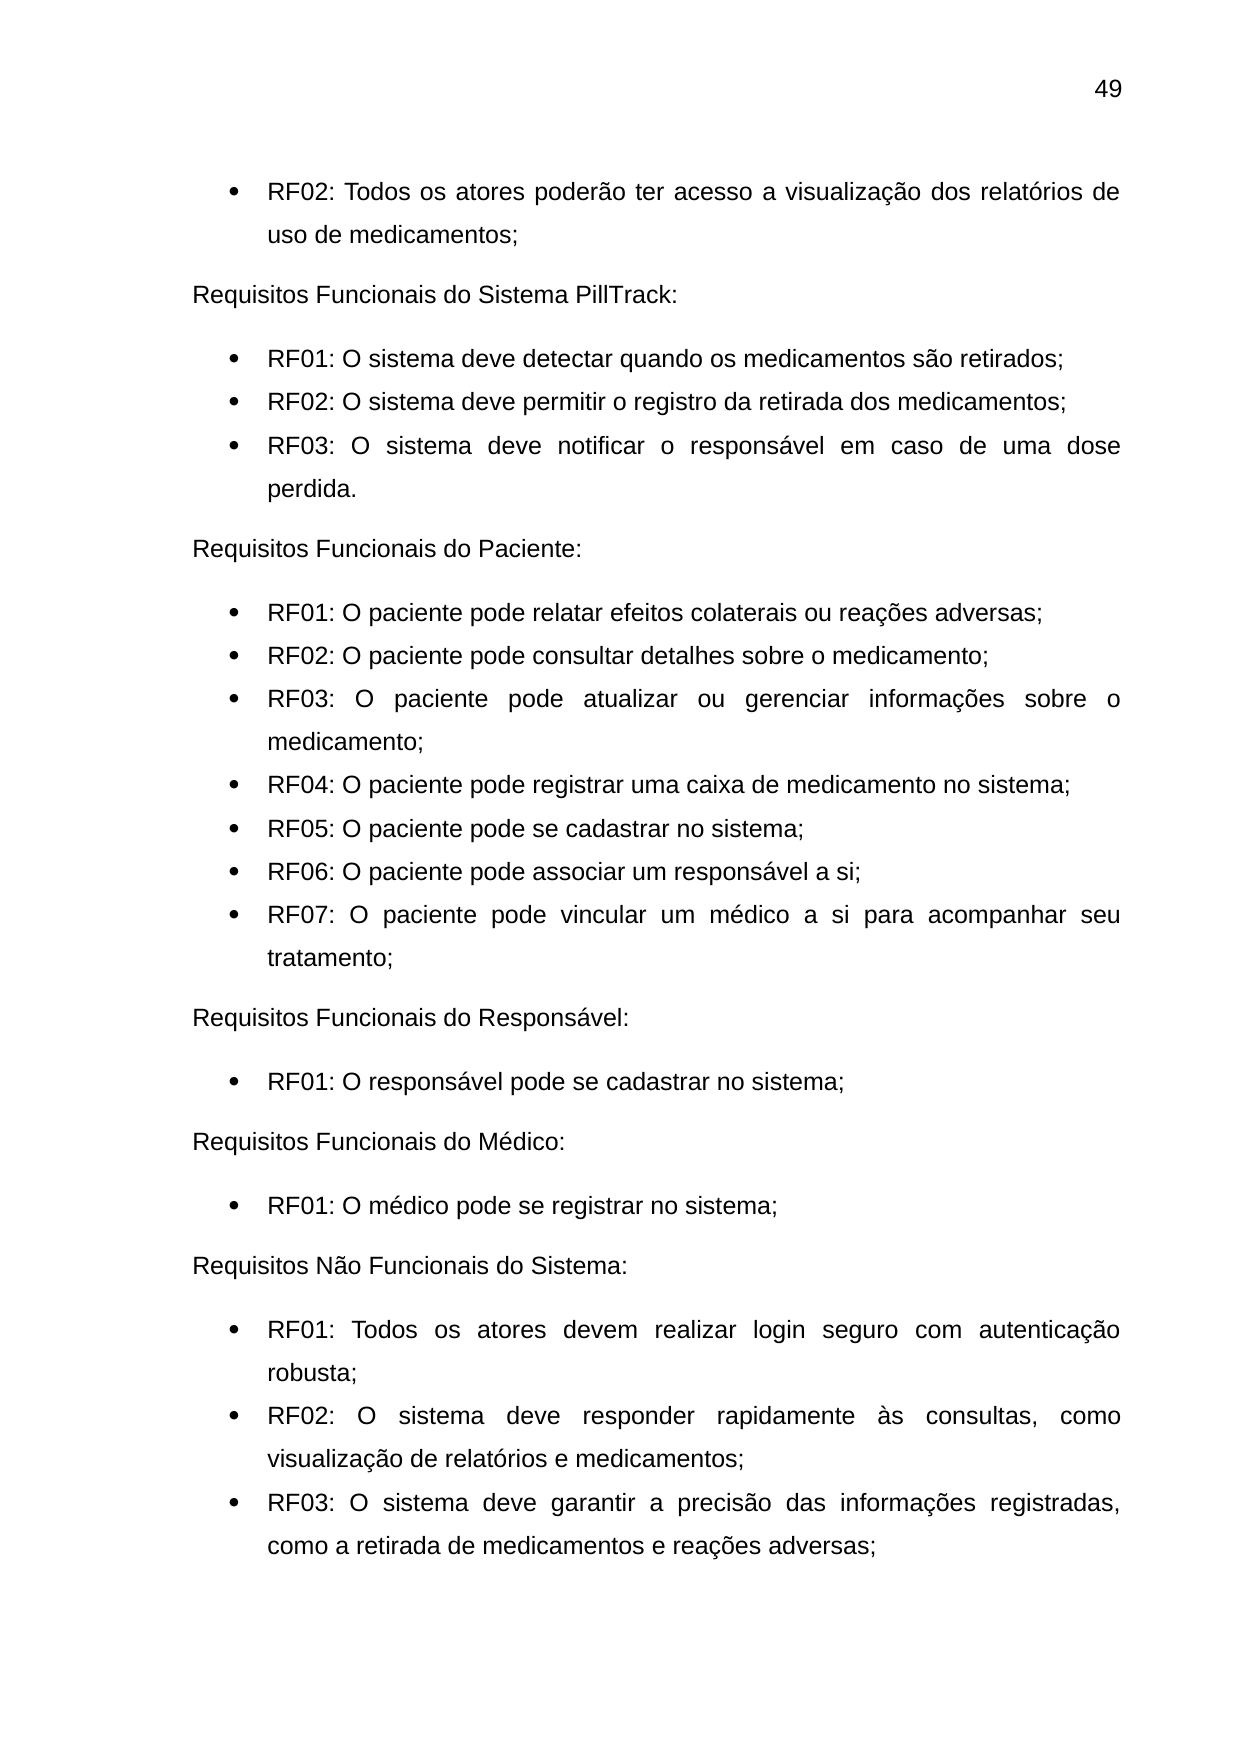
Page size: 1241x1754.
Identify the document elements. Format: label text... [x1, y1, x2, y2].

list RF03: O paciente pode atualizar ou gerenciar informações sobre o medicamento; [229, 684, 1122, 756]
list RF05: O paciente pode se cadastrar no sistema; [229, 814, 1122, 842]
list RF01: O médico pode se registrar no sistema; [229, 1191, 1122, 1220]
text Requisitos Funcionais do Sistema PillTrack: [192, 280, 1122, 309]
list RF01: O responsável pode se cadastrar no sistema; [229, 1067, 1122, 1096]
text Requisitos Funcionais do Médico: [192, 1127, 1122, 1156]
text Requisitos Funcionais do Responsável: [192, 1003, 1122, 1032]
text Requisitos Funcionais do Paciente: [192, 534, 1122, 562]
text Requisitos Não Funcionais do Sistema: [192, 1251, 1122, 1279]
list RF02: Todos os atores poderão ter acesso a visualização dos relatórios de uso de medicamentos; [229, 177, 1122, 249]
list RF03: O sistema deve garantir a precisão das informações registradas, como a retirada de medicamentos e reações adversas; [229, 1487, 1122, 1559]
list RF01: O paciente pode relatar efeitos colaterais ou reações adversas; [229, 598, 1122, 626]
list RF02: O sistema deve responder rapidamente às consultas, como visualização de relatórios e medicamentos; [229, 1401, 1122, 1473]
list RF06: O paciente pode associar um responsável a si; [229, 857, 1122, 886]
list RF01: O sistema deve detectar quando os medicamentos são retirados; [229, 344, 1122, 373]
list RF01: Todos os atores devem realizar login seguro com autenticação robusta; [229, 1315, 1122, 1387]
list RF03: O sistema deve notificar o responsável em caso de uma dose perdida. [229, 431, 1122, 503]
list RF04: O paciente pode registrar uma caixa de medicamento no sistema; [229, 770, 1122, 799]
list RF02: O sistema deve permitir o registro da retirada dos medicamentos; [229, 387, 1122, 416]
list RF02: O paciente pode consultar detalhes sobre o medicamento; [229, 641, 1122, 670]
list RF07: O paciente pode vincular um médico a si para acompanhar seu tratamento; [229, 900, 1122, 972]
